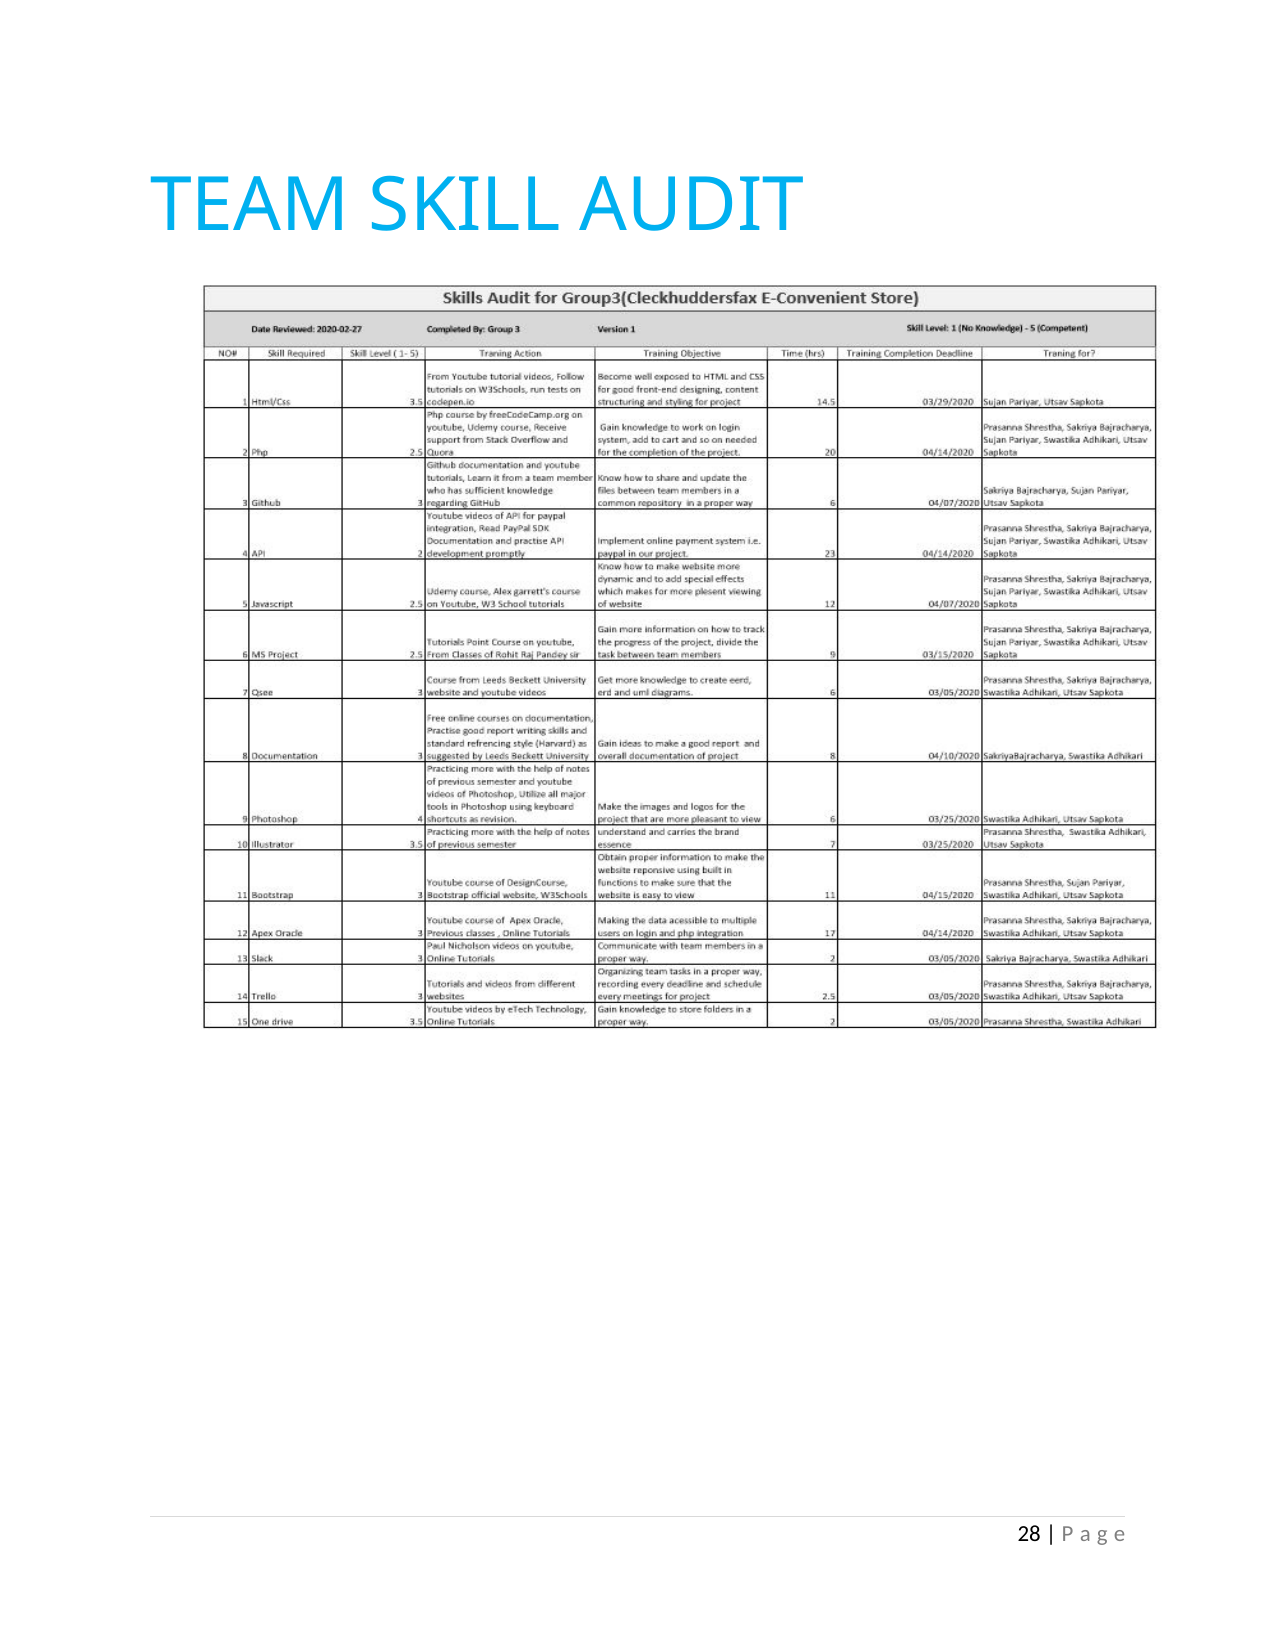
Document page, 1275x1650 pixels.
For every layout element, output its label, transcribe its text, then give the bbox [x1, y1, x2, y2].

picture [150, 277, 1196, 1046]
text TEAM SKILL AUDIT [150, 150, 1125, 252]
